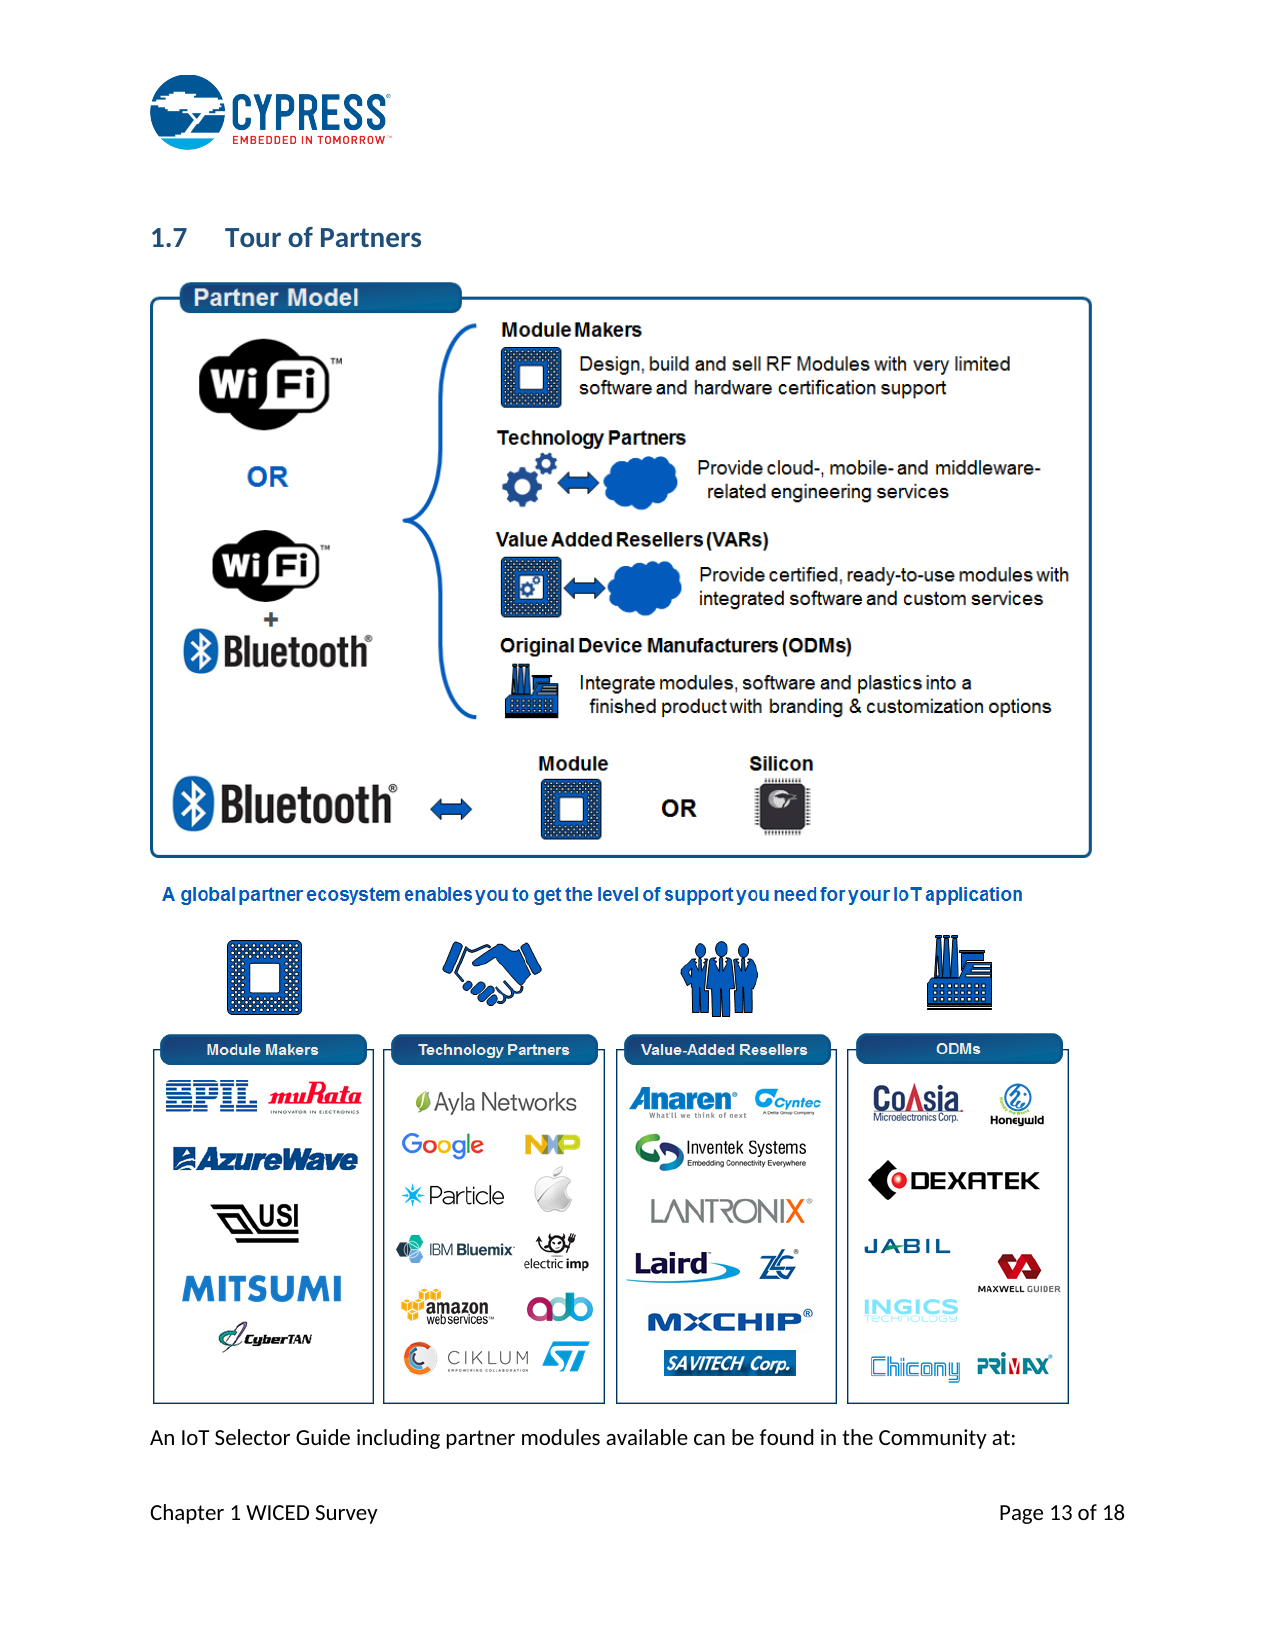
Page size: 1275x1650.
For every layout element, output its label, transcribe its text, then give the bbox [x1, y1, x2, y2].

picture [150, 876, 1074, 1405]
text An IoT Selector Guide including partner modules available can be found in the Community at: [150, 1423, 1125, 1452]
picture [150, 273, 1097, 858]
picture [150, 75, 392, 150]
subtitle Tour of Partners [150, 219, 1125, 254]
